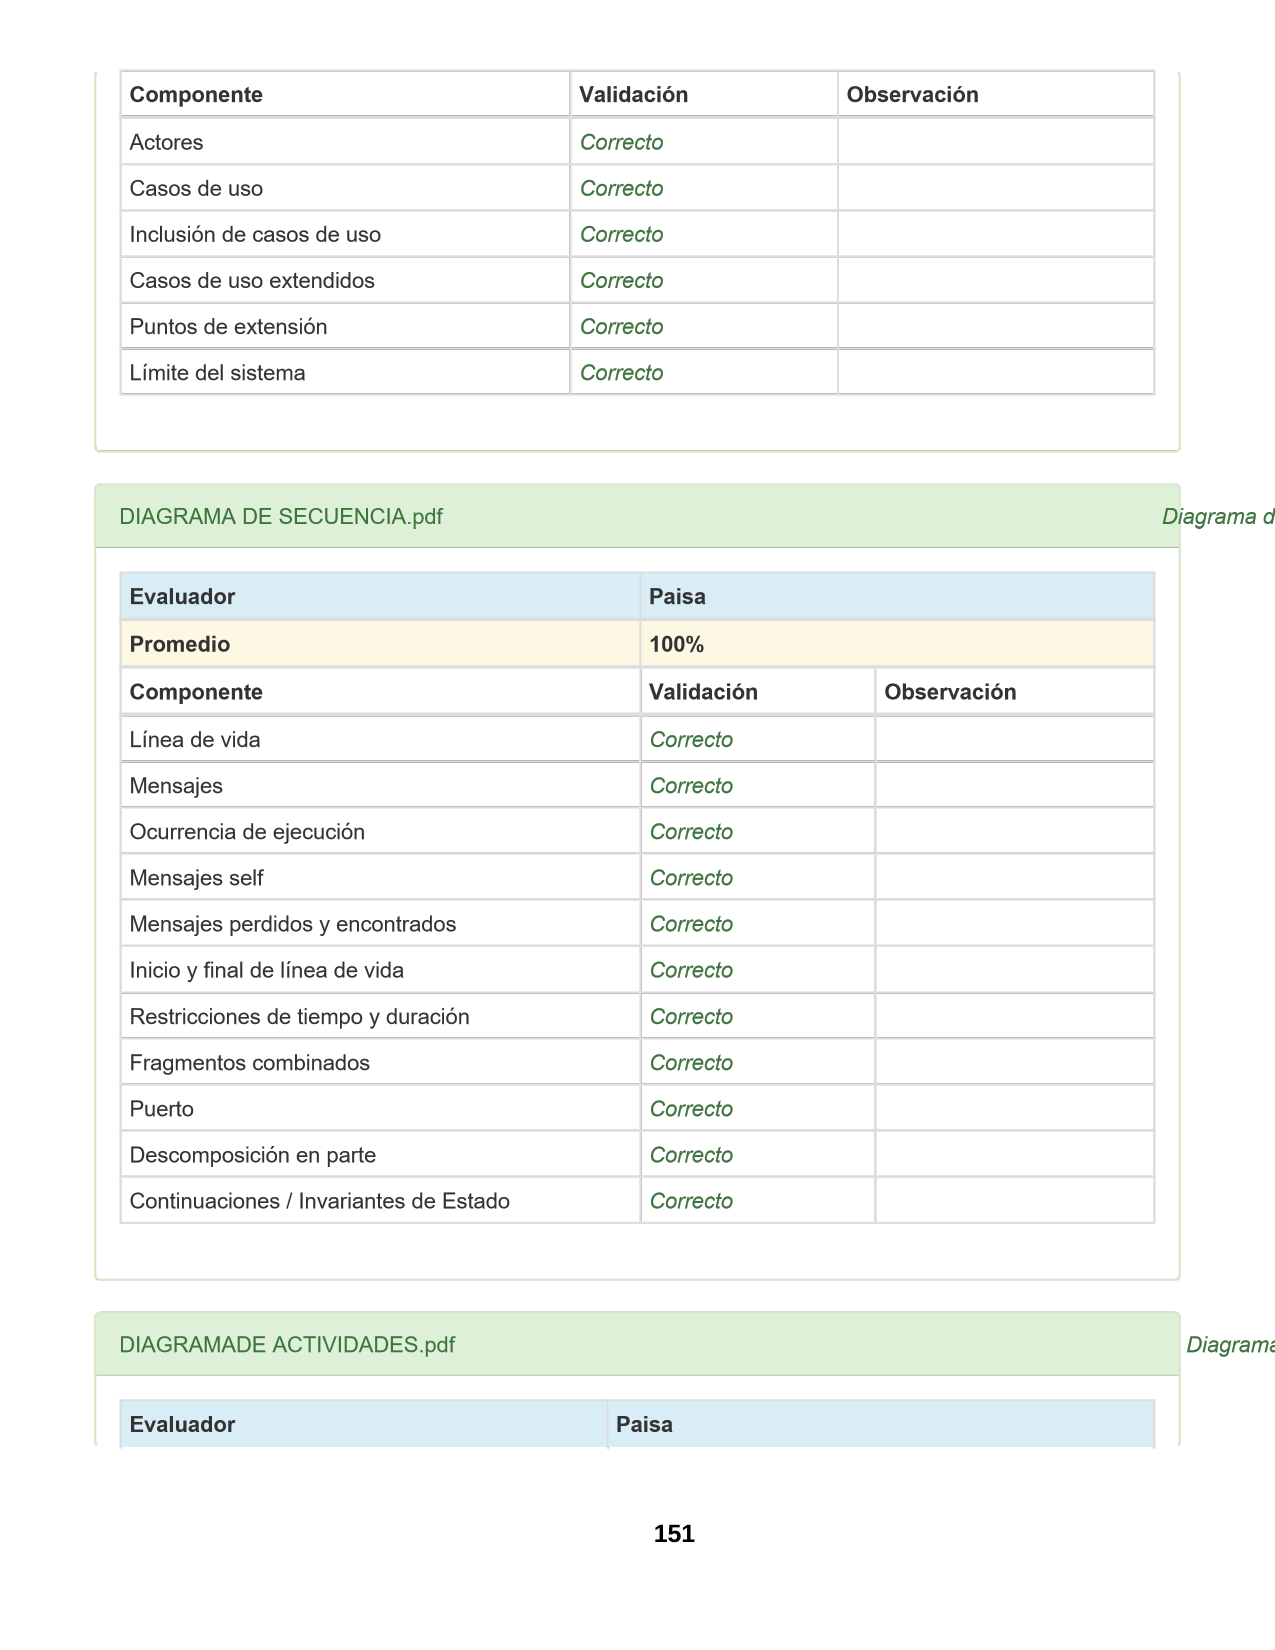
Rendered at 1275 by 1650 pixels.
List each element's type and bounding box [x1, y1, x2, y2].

picture [93, 68, 1275, 1449]
